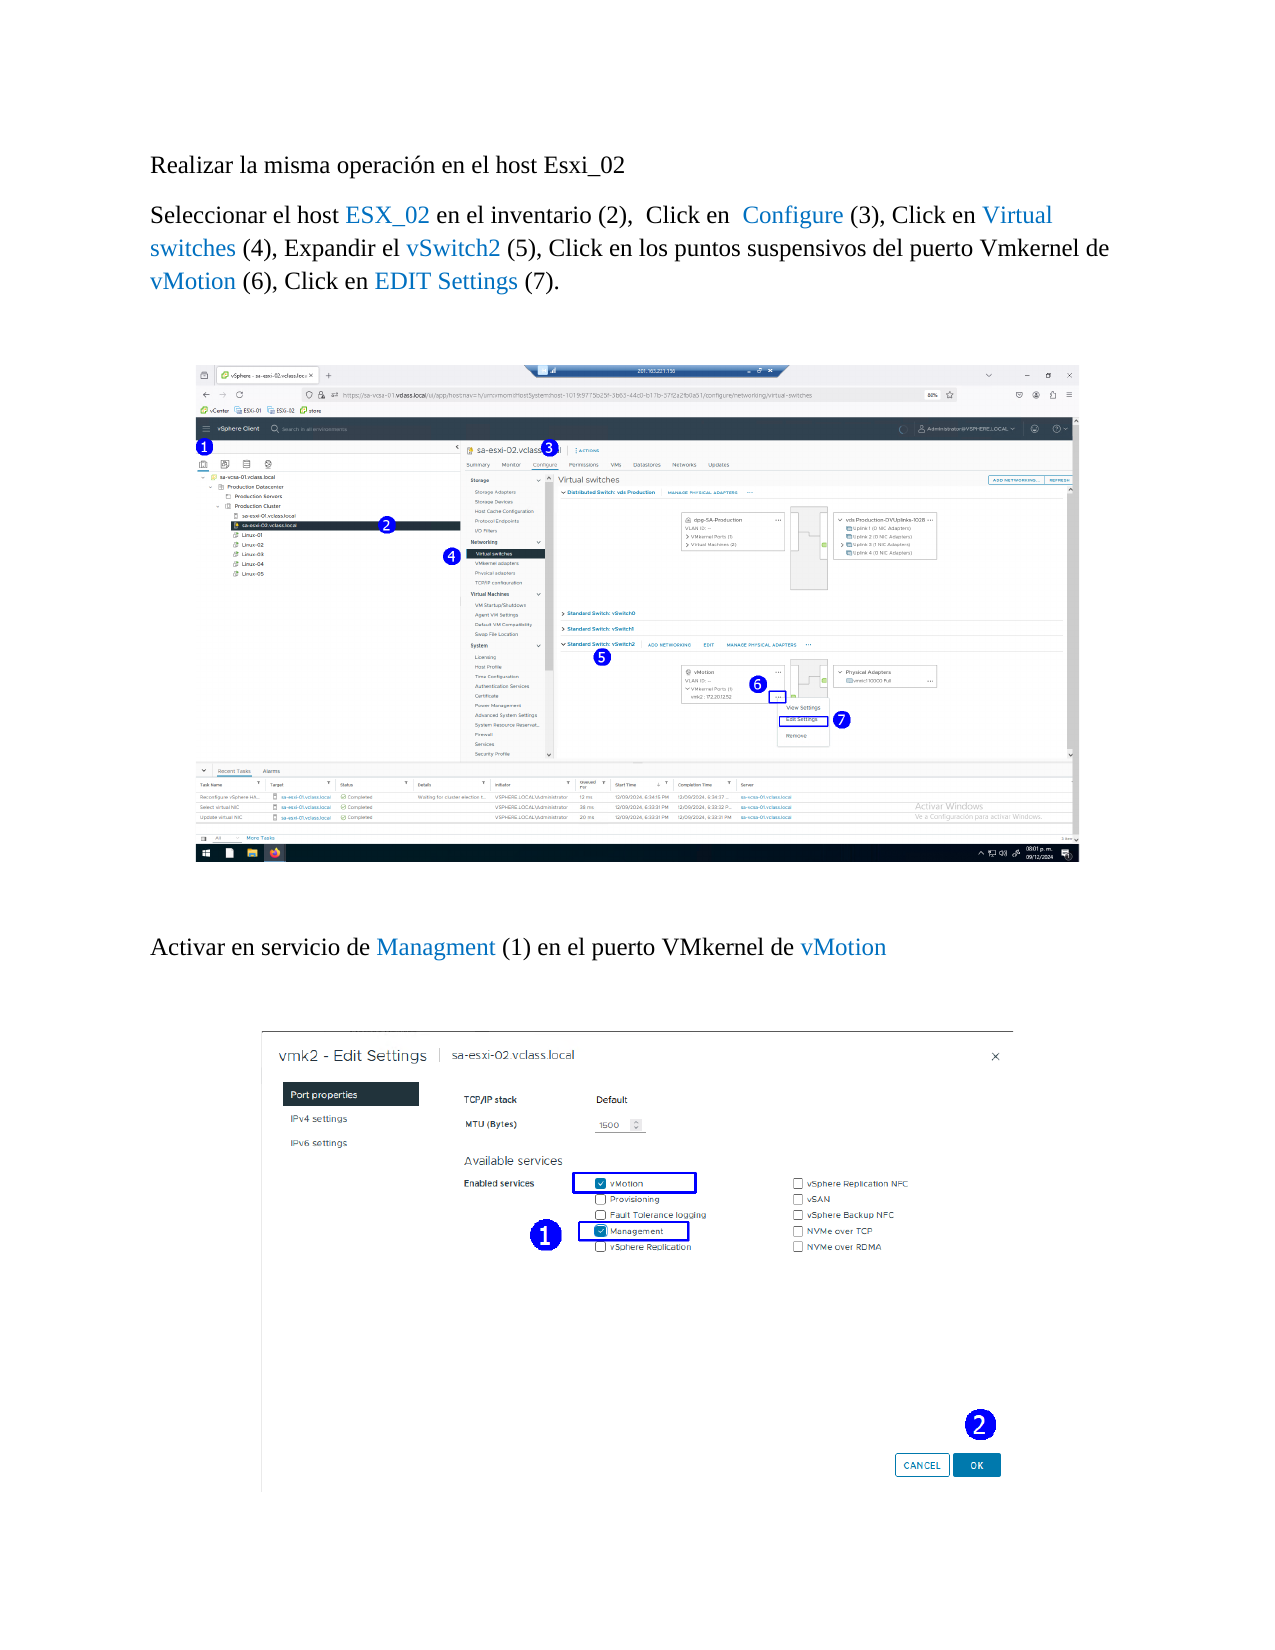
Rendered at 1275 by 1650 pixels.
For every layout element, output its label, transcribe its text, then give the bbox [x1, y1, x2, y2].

picture [261, 1031, 1014, 1492]
text Realizar la misma operación en el host Esxi_02 [150, 150, 1125, 179]
text Seleccionar el host ESX_02 en el inventario (2), Click en Configure (3), Click en Virtual switches (4), Expandir el vSwitch2 (5), Click en los puntos suspensivos del puerto Vmkernel de vMotion (6), Click en EDIT Settings (7). [150, 200, 1125, 294]
picture [195, 365, 1080, 862]
text Activar en servicio de Managment (1) en el puerto VMkernel de vMotion [150, 932, 1125, 961]
